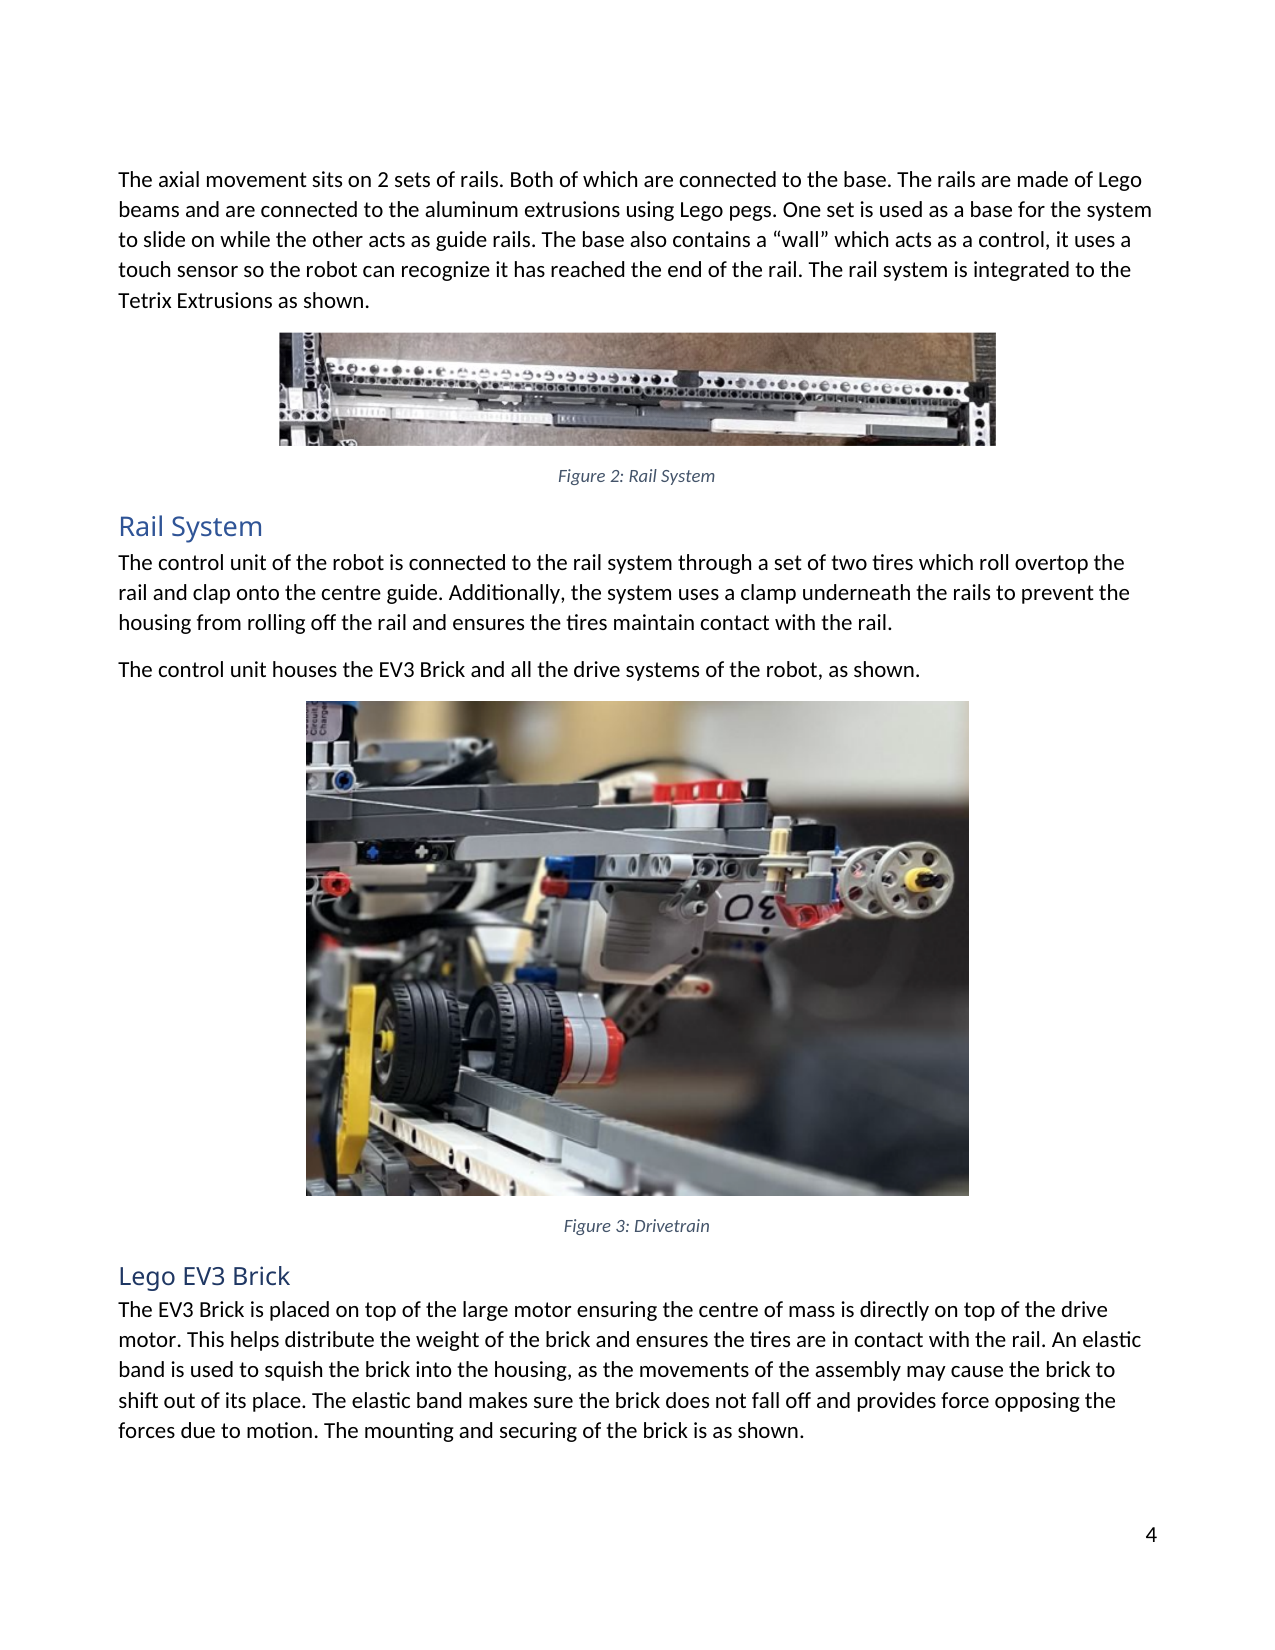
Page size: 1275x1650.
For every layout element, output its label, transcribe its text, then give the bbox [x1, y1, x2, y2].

text The axial movement sits on 2 sets of rails. Both of which are connected to the base. The rails are made of Lego beams and are connected to the aluminum extrusions using Lego pegs. One set is used as a base for the system to slide on while the other acts as guide rails. The base also contains a “wall” which acts as a control, it uses a touch sensor so the robot can recognize it has reached the end of the rail. The rail system is integrated to the Tetrix Extrusions as shown. [118, 165, 1157, 314]
text The control unit of the robot is connected to the rail system through a set of two tires which roll overtop the rail and clap onto the centre guide. Additionally, the system uses a clamp underneath the rails to prevent the housing from rolling off the rail and ensures the tires maintain contact with the rail. [118, 548, 1157, 636]
text The control unit houses the EV3 Brick and all the drive systems of the robot, as shown. [118, 655, 1157, 683]
text The EV3 Brick is placed on top of the large motor ensuring the centre of mass is directly on top of the drive motor. This helps distribute the weight of the brick and ensures the tires are in contact with the rail. An elastic band is used to squish the brick into the housing, as the movements of the assembly may cause the brick to shift out of its place. The elastic band makes sure the brick does not fall off and provides force opposing the forces due to motion. The mounting and securing of the brick is as shown. [118, 1295, 1157, 1444]
picture [280, 333, 995, 445]
picture [306, 701, 969, 1196]
subtitle Lego EV3 Brick [118, 1258, 1157, 1292]
subtitle Rail System [118, 508, 1157, 545]
